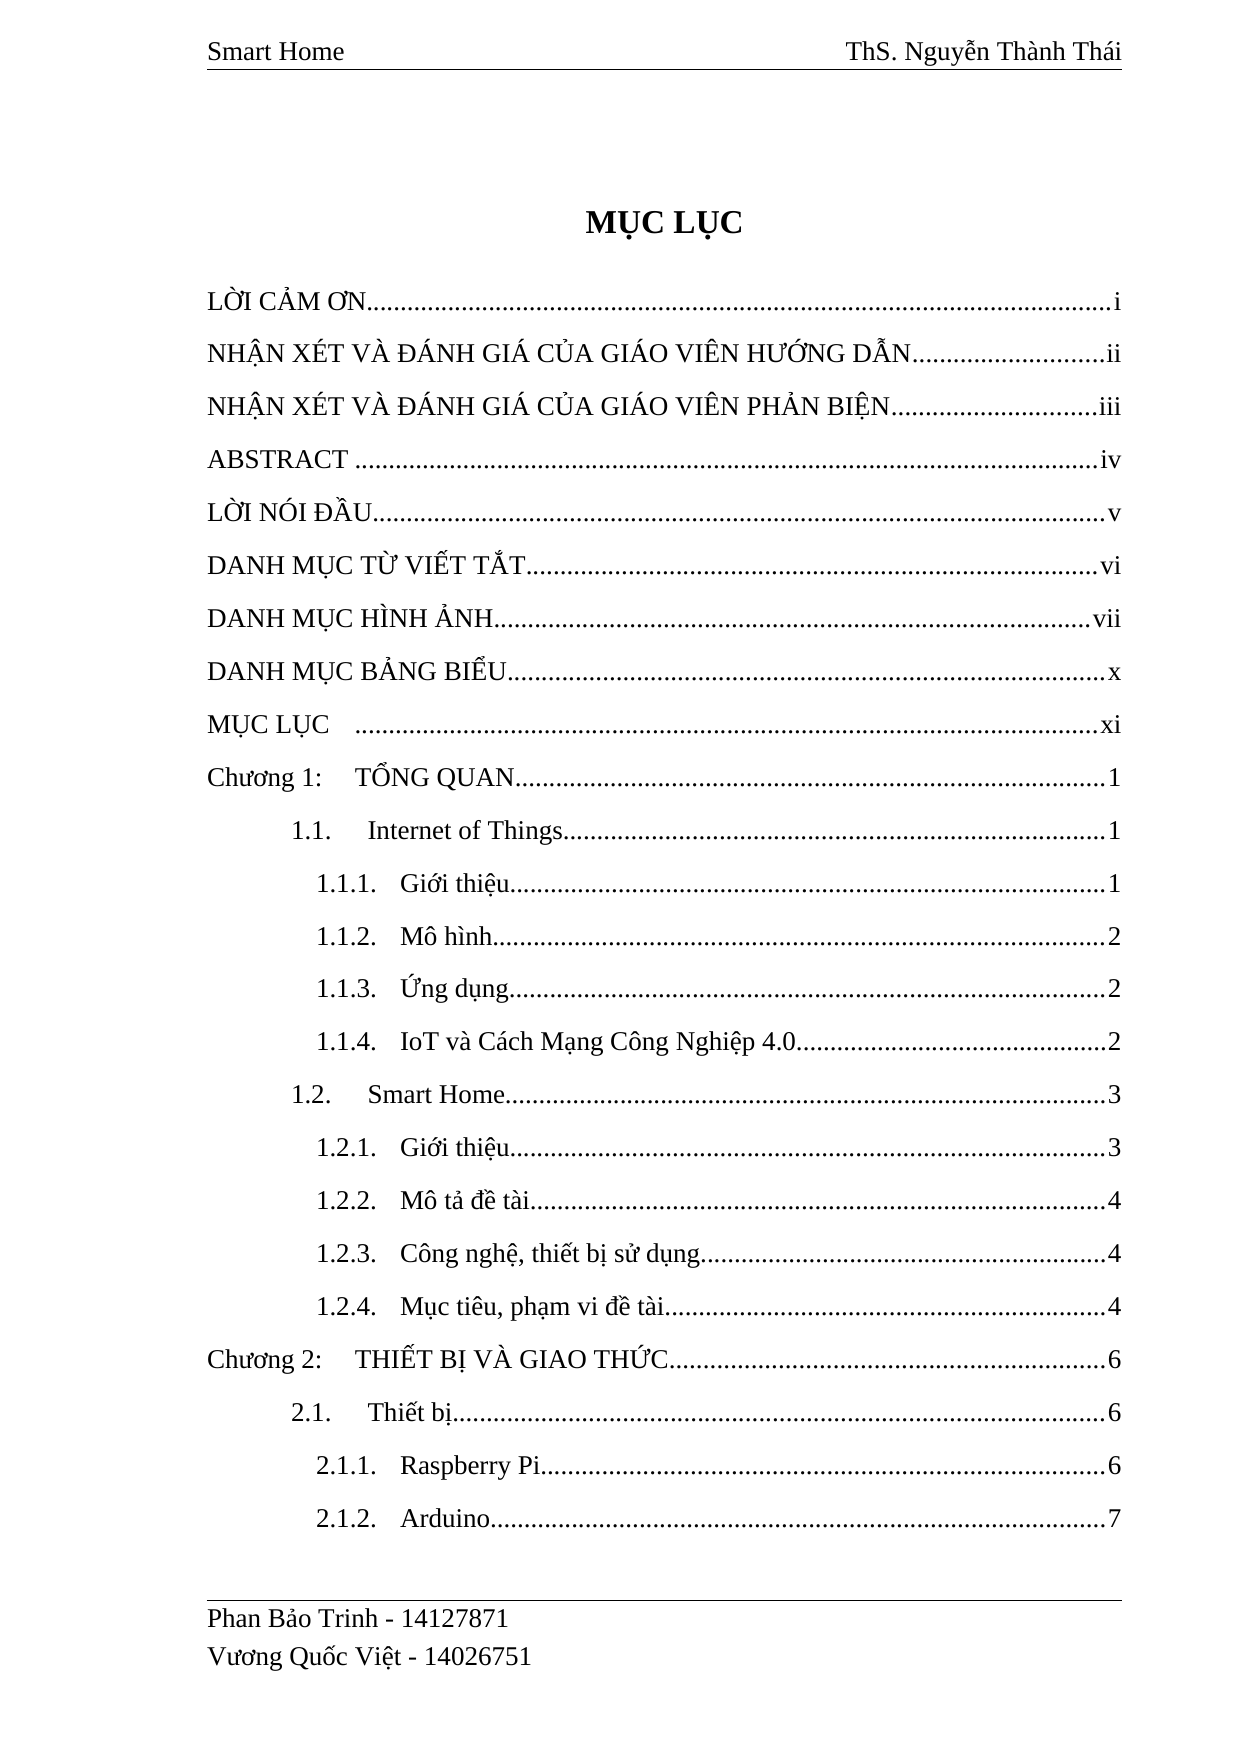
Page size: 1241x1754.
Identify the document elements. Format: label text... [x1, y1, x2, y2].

text 1.1. Internet of Things. 1 [232, 814, 1122, 845]
text 1.2.4. Mục tiêu, phạm vi đề tài. 4 [257, 1290, 1122, 1321]
text 1.1.1. Giới thiệu. 1 [257, 867, 1122, 898]
text 1.2.1. Giới thiệu. 3 [257, 1131, 1122, 1162]
text 1.2. Smart Home. 3 [232, 1078, 1122, 1109]
text 1.1.3. Ứng dụng. 2 [257, 973, 1122, 1004]
text LỜI CẢM ƠN i [207, 285, 1122, 316]
text NHẬN XÉT VÀ ĐÁNH GIÁ CỦA GIÁO VIÊN HƯỚNG DẪN ii [207, 338, 1122, 369]
text 1.2.3. Công nghệ, thiết bị sử dụng. 4 [257, 1237, 1122, 1268]
text 1.2.2. Mô tả đề tài. 4 [257, 1184, 1122, 1215]
text Chương 2: THIẾT BỊ VÀ GIAO THỨC. 6 [207, 1343, 1122, 1374]
subtitle MỤC LỤC [207, 202, 1122, 241]
text Chương 1: TỔNG QUAN. 1 [207, 761, 1122, 792]
text DANH MỤC HÌNH ẢNH vii [207, 602, 1122, 633]
text NHẬN XÉT VÀ ĐÁNH GIÁ CỦA GIÁO VIÊN PHẢN BIỆN iii [207, 391, 1122, 422]
text 2.1.2. Arduino. 7 [257, 1502, 1122, 1533]
text ABSTRACT iv [207, 443, 1122, 474]
text 2.1.1. Raspberry Pi. 6 [257, 1449, 1122, 1480]
text LỜI NÓI ĐẦU v [207, 496, 1122, 527]
text 1.1.4. IoT và Cách Mạng Công Nghiệp 4.0. 2 [257, 1026, 1122, 1057]
text 2.1. Thiết bị. 6 [232, 1396, 1122, 1427]
text 1.1.2. Mô hình. 2 [257, 920, 1122, 951]
text DANH MỤC TỪ VIẾT TẮT vi [207, 549, 1122, 580]
text DANH MỤC BẢNG BIỂU x [207, 655, 1122, 686]
text MỤC LỤC xi [207, 708, 1122, 739]
